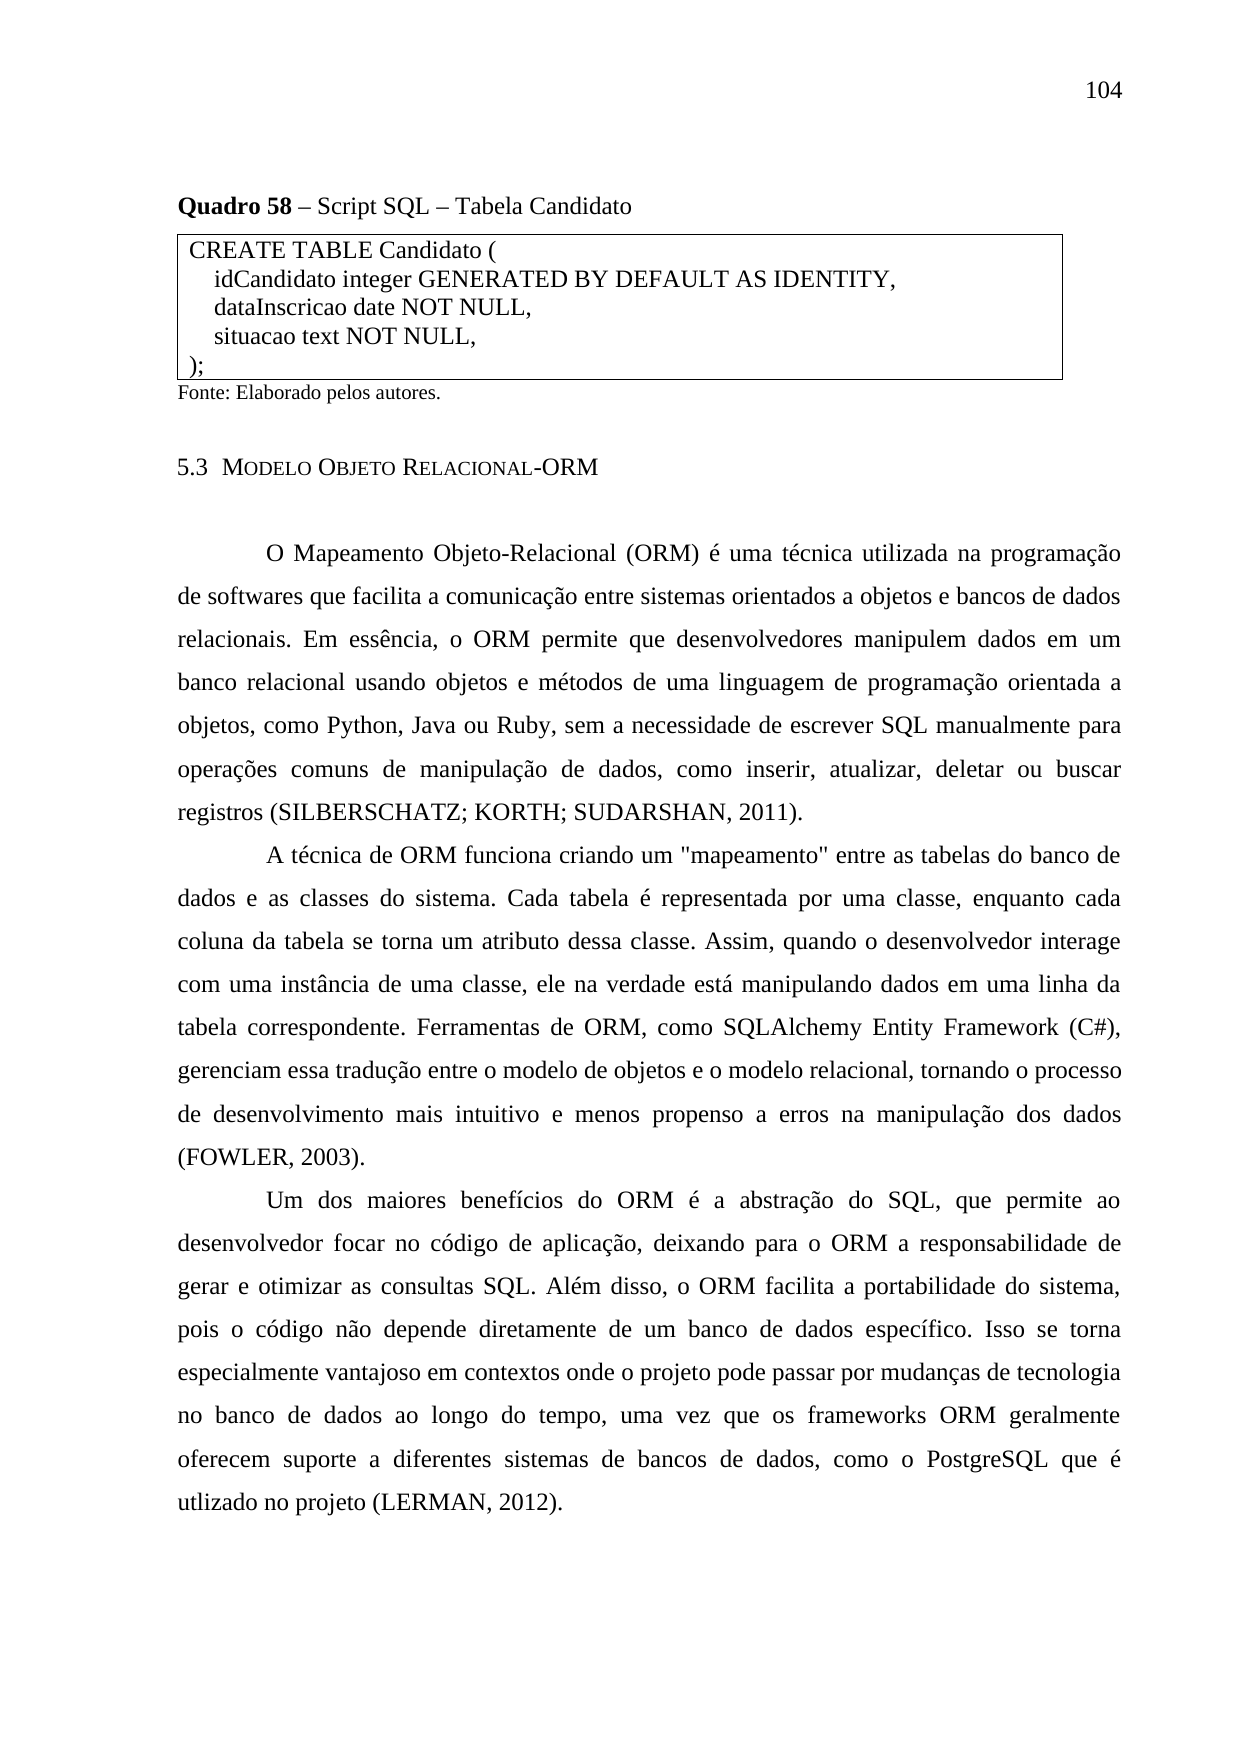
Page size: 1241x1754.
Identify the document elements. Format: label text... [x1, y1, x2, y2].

text Quadro 58 – Script SQL – Tabela Candidato [177, 191, 1122, 219]
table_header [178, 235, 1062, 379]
text A técnica de ORM funciona criando um "mapeamento" entre as tabelas do banco de dados e as classes do sistema. Cada tabela é representada por uma classe, enquanto cada coluna da tabela se torna um atributo dessa classe. Assim, quando o desenvolvedor interage com uma instância de uma classe, ele na verdade está manipulando dados em uma linha da tabela correspondente. Ferramentas de ORM, como SQLAlchemy Entity Framework (C#), gerenciam essa tradução entre o modelo de objetos e o modelo relacional, tornando o processo de desenvolvimento mais intuitivo e menos propenso a erros na manipulação dos dados (FOWLER, 2003). [177, 840, 1122, 1171]
text Fonte: Elaborado pelos autores. [177, 380, 1122, 404]
subtitle Modelo Objeto Relacional-ORM [177, 452, 1122, 481]
text Um dos maiores benefícios do ORM é a abstração do SQL, que permite ao desenvolvedor focar no código de aplicação, deixando para o ORM a responsabilidade de gerar e otimizar as consultas SQL. Além disso, o ORM facilita a portabilidade do sistema, pois o código não depende diretamente de um banco de dados específico. Isso se torna especialmente vantajoso em contextos onde o projeto pode passar por mudanças de tecnologia no banco de dados ao longo do tempo, uma vez que os frameworks ORM geralmente oferecem suporte a diferentes sistemas de bancos de dados, como o PostgreSQL que é utlizado no projeto (LERMAN, 2012). [177, 1185, 1122, 1516]
text O Mapeamento Objeto-Relacional (ORM) é uma técnica utilizada na programação de softwares que facilita a comunicação entre sistemas orientados a objetos e bancos de dados relacionais. Em essência, o ORM permite que desenvolvedores manipulem dados em um banco relacional usando objetos e métodos de uma linguagem de programação orientada a objetos, como Python, Java ou Ruby, sem a necessidade de escrever SQL manualmente para operações comuns de manipulação de dados, como inserir, atualizar, deletar ou buscar registros (SILBERSCHATZ; KORTH; SUDARSHAN, 2011). [177, 538, 1122, 826]
